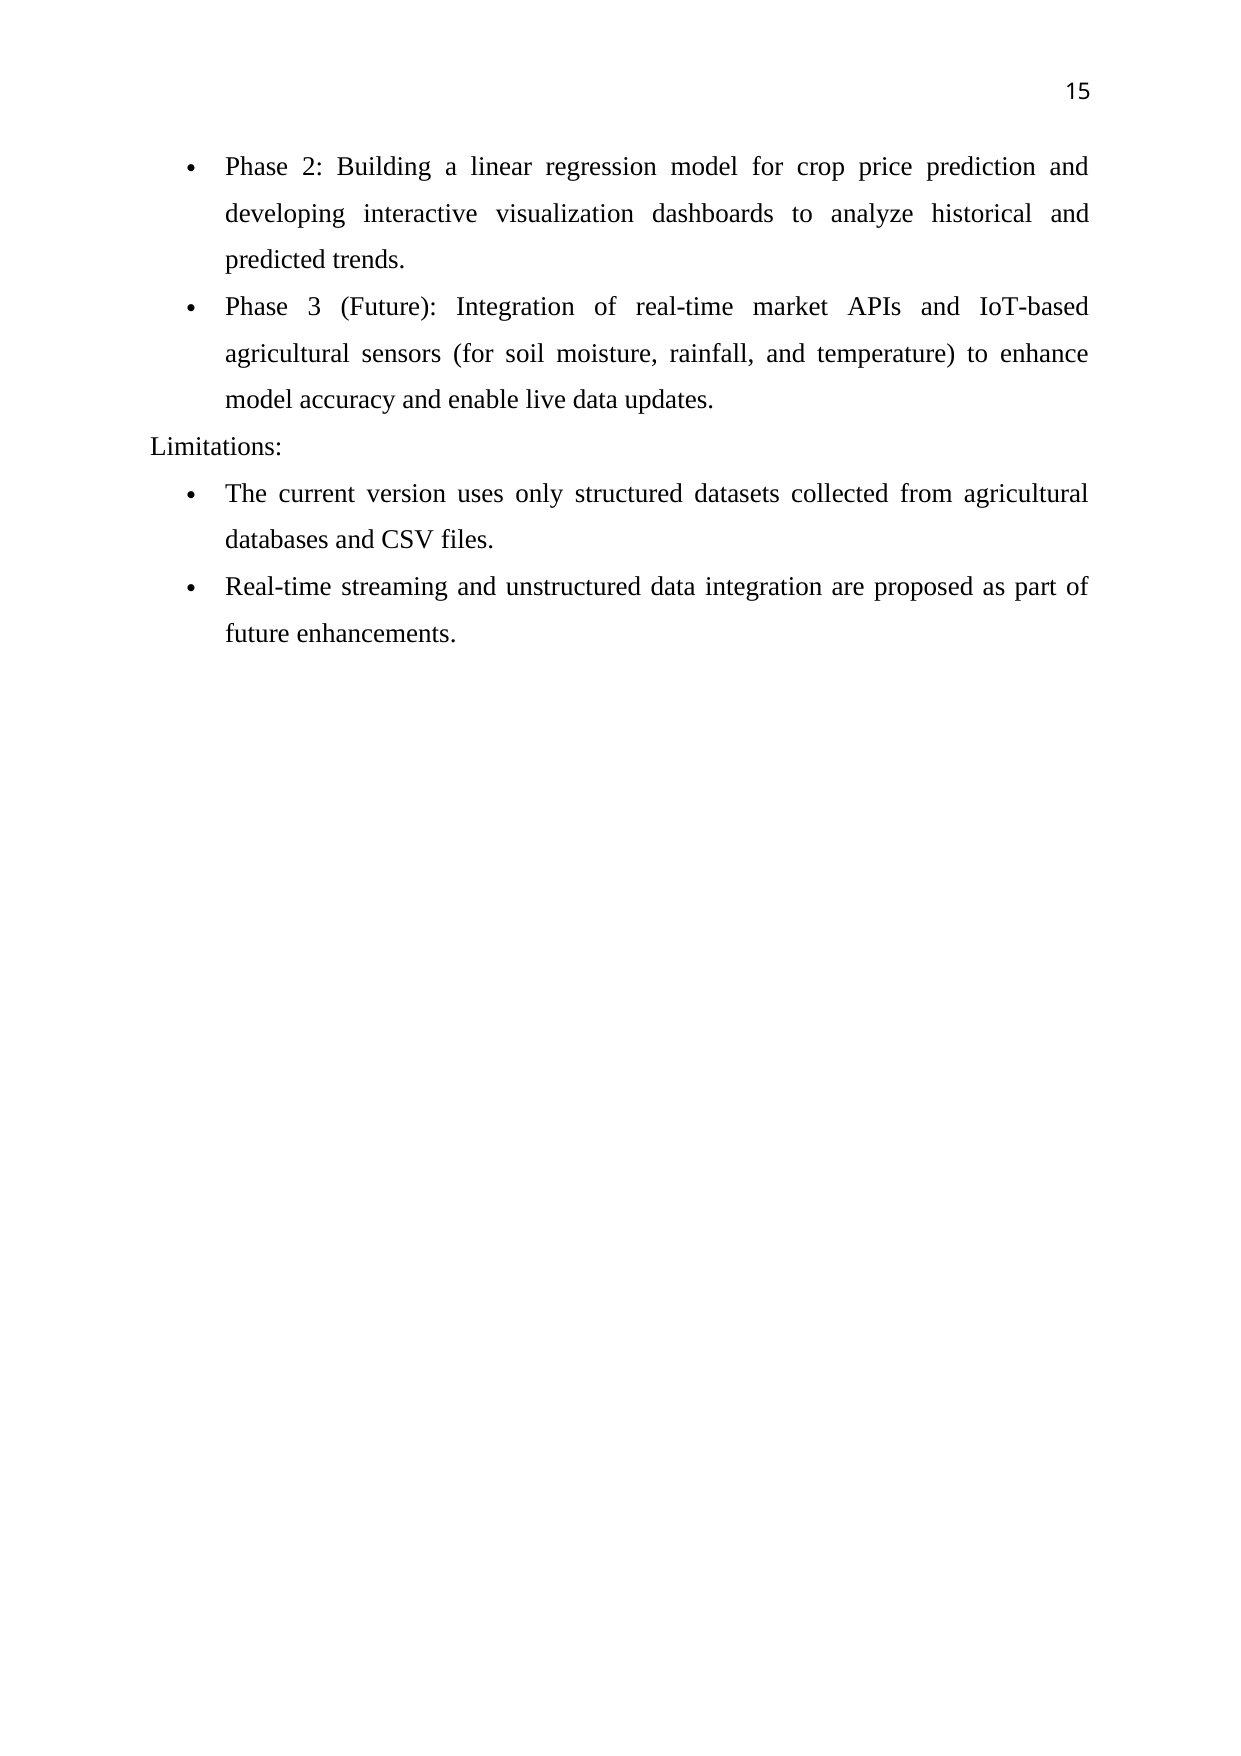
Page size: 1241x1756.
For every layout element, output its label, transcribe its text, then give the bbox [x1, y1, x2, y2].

list The current version uses only structured datasets collected from agricultural databases and CSV files. [187, 477, 1090, 554]
list Real-time streaming and unstructured data integration are proposed as part of future enhancements. [187, 570, 1090, 648]
list Phase 3 (Future): Integration of real-time market APIs and IoT-based agricultural sensors (for soil moisture, rainfall, and temperature) to enhance model accuracy and enable live data updates. [187, 290, 1090, 414]
list Phase 2: Building a linear regression model for crop price prediction and developing interactive visualization dashboards to analyze historical and predicted trends. [187, 150, 1090, 274]
text Limitations: [150, 430, 1090, 461]
